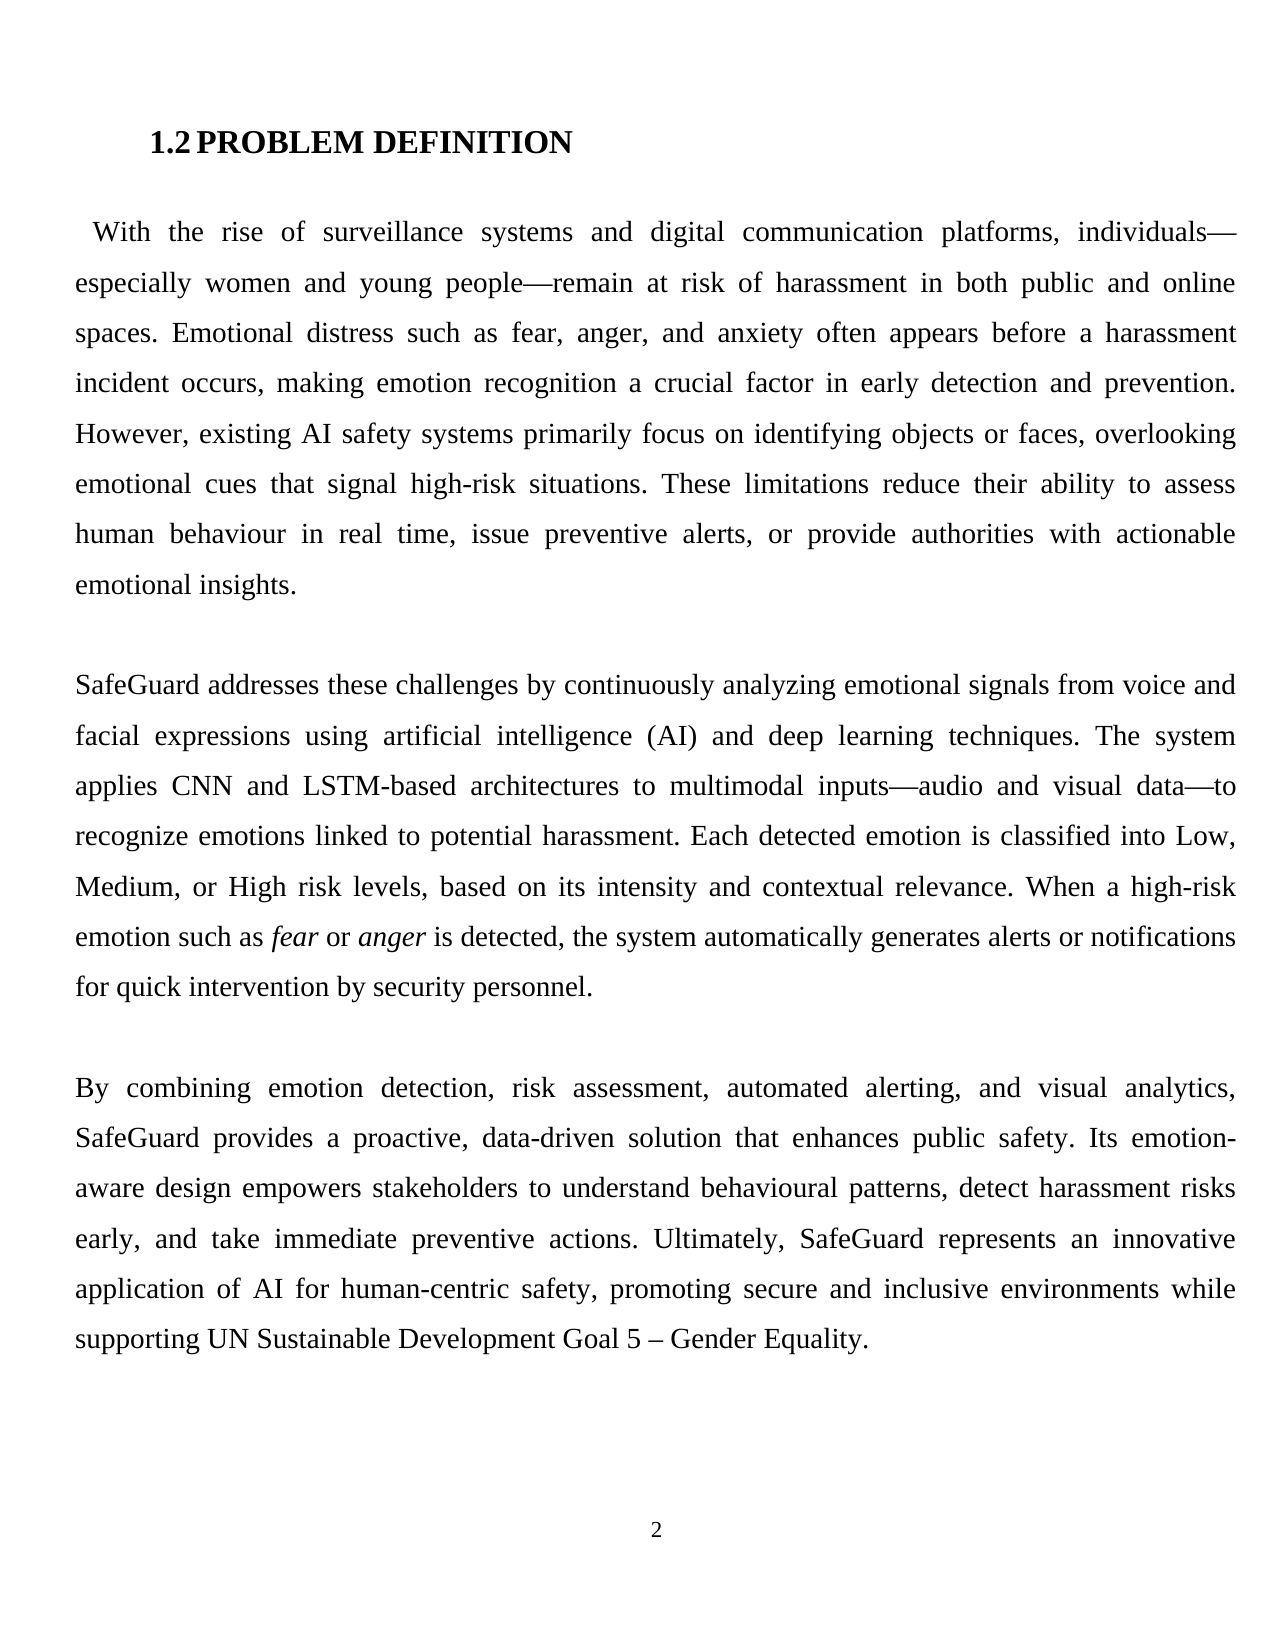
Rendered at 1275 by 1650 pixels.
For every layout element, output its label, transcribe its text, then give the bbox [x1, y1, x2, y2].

text By combining emotion detection, risk assessment, automated alerting, and visual analytics, SafeGuard provides a proactive, data-driven solution that enhances public safety. Its emotion-aware design empowers stakeholders to understand behavioural patterns, detect harassment risks early, and take immediate preventive actions. Ultimately, SafeGuard represents an innovative application of AI for human-centric safety, promoting secure and inclusive environments while supporting UN Sustainable Development Goal 5 – Gender Equality. [75, 1070, 1237, 1355]
text With the rise of surveillance systems and digital communication platforms, individuals—especially women and young people—remain at risk of harassment in both public and online spaces. Emotional distress such as fear, anger, and anxiety often appears before a harassment incident occurs, making emotion recognition a crucial factor in early detection and prevention. However, existing AI safety systems primarily focus on identifying objects or faces, overlooking emotional cues that signal high-risk situations. These limitations reduce their ability to assess human behaviour in real time, issue preventive alerts, or provide authorities with actionable emotional insights. [75, 214, 1237, 600]
text SafeGuard addresses these challenges by continuously analyzing emotional signals from voice and facial expressions using artificial intelligence (AI) and deep learning techniques. The system applies CNN and LSTM-based architectures to multimodal inputs—audio and visual data—to recognize emotions linked to potential harassment. Each detected emotion is classified into Low, Medium, or High risk levels, based on its intensity and contextual relevance. When a high-risk emotion such as fear or anger is detected, the system automatically generates alerts or notifications for quick intervention by security personnel. [75, 667, 1237, 1003]
list PROBLEM DEFINITION [149, 122, 1237, 161]
